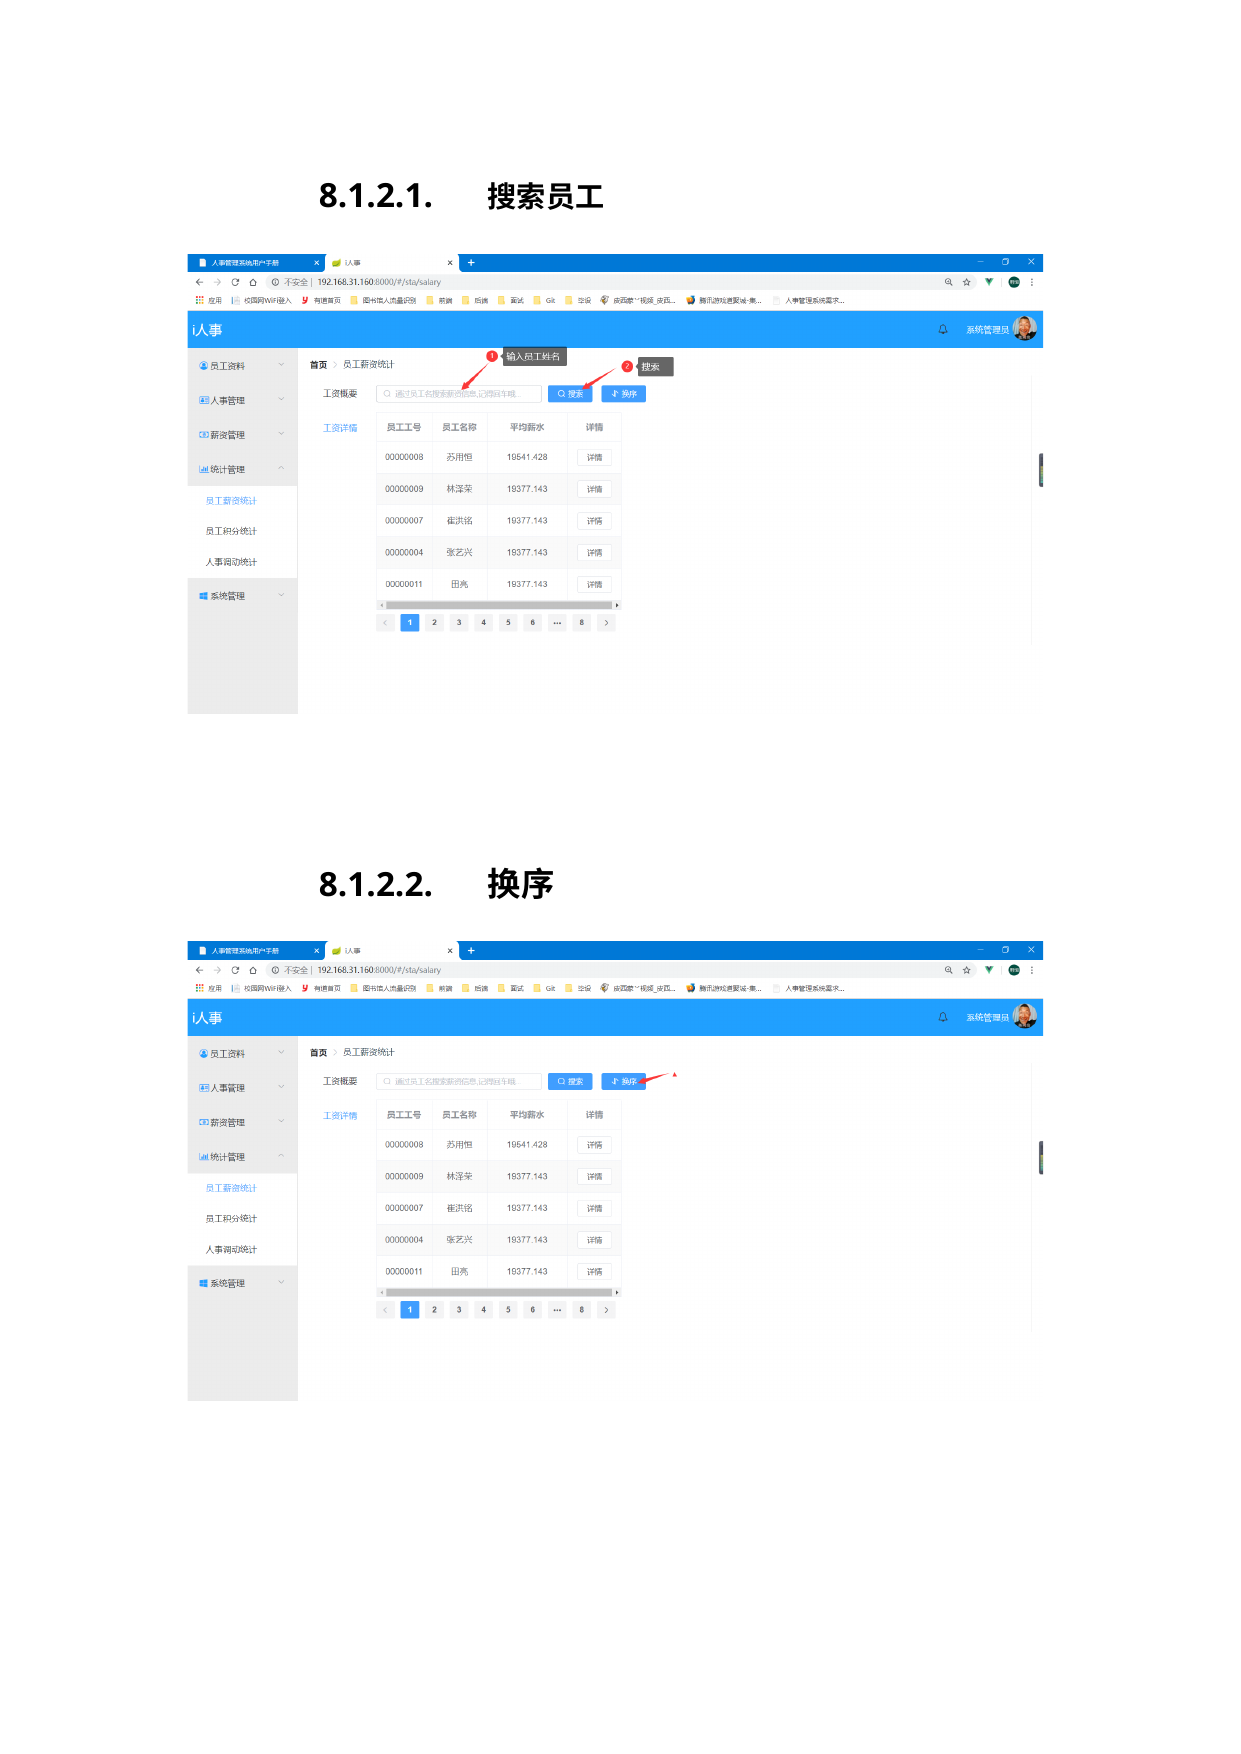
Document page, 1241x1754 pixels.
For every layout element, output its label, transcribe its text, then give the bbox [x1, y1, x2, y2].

list 搜索员工 [319, 162, 1053, 227]
picture [187, 254, 1044, 714]
list 换序 [319, 849, 1053, 914]
picture [187, 941, 1044, 1401]
